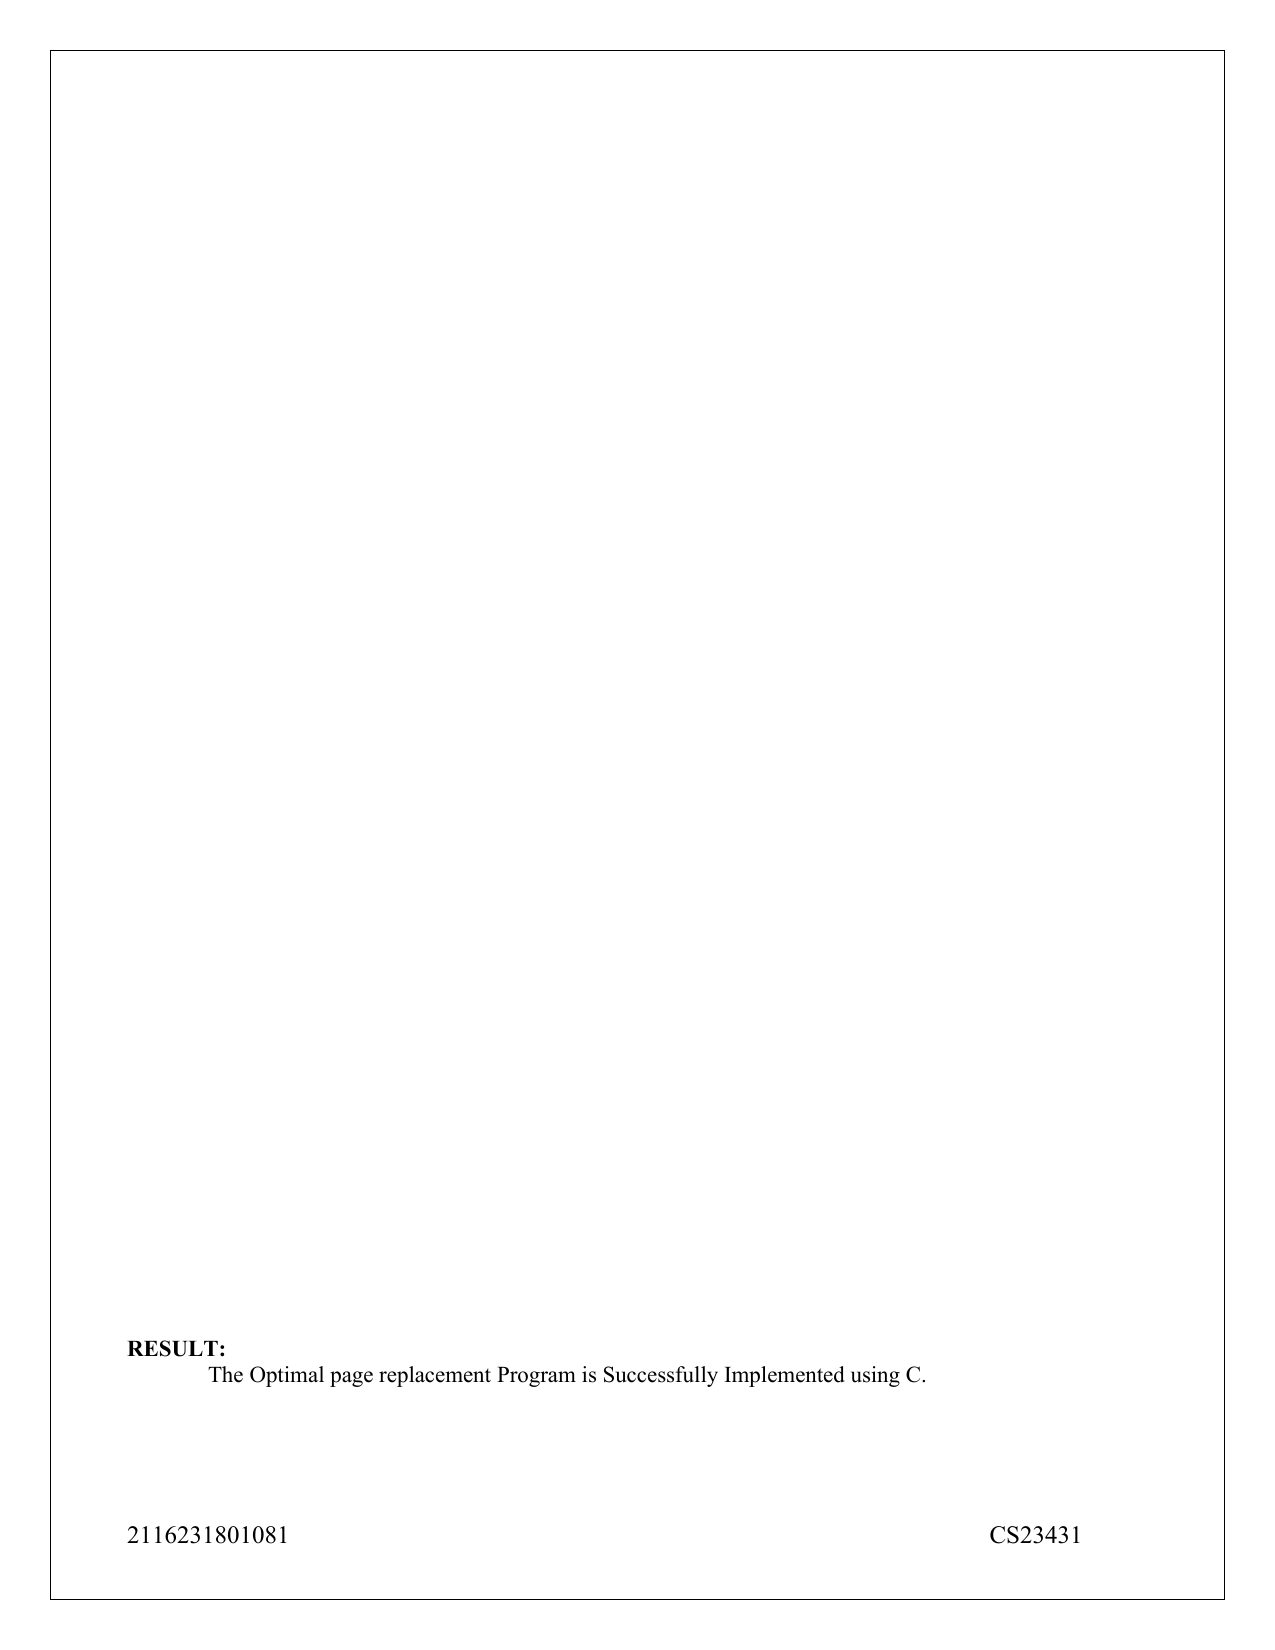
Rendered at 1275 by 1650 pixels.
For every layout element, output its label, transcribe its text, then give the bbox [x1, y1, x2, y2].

text RESULT: [127, 1336, 1154, 1362]
text The Optimal page replacement Program is Successfully Implemented using C. [127, 1362, 1154, 1387]
